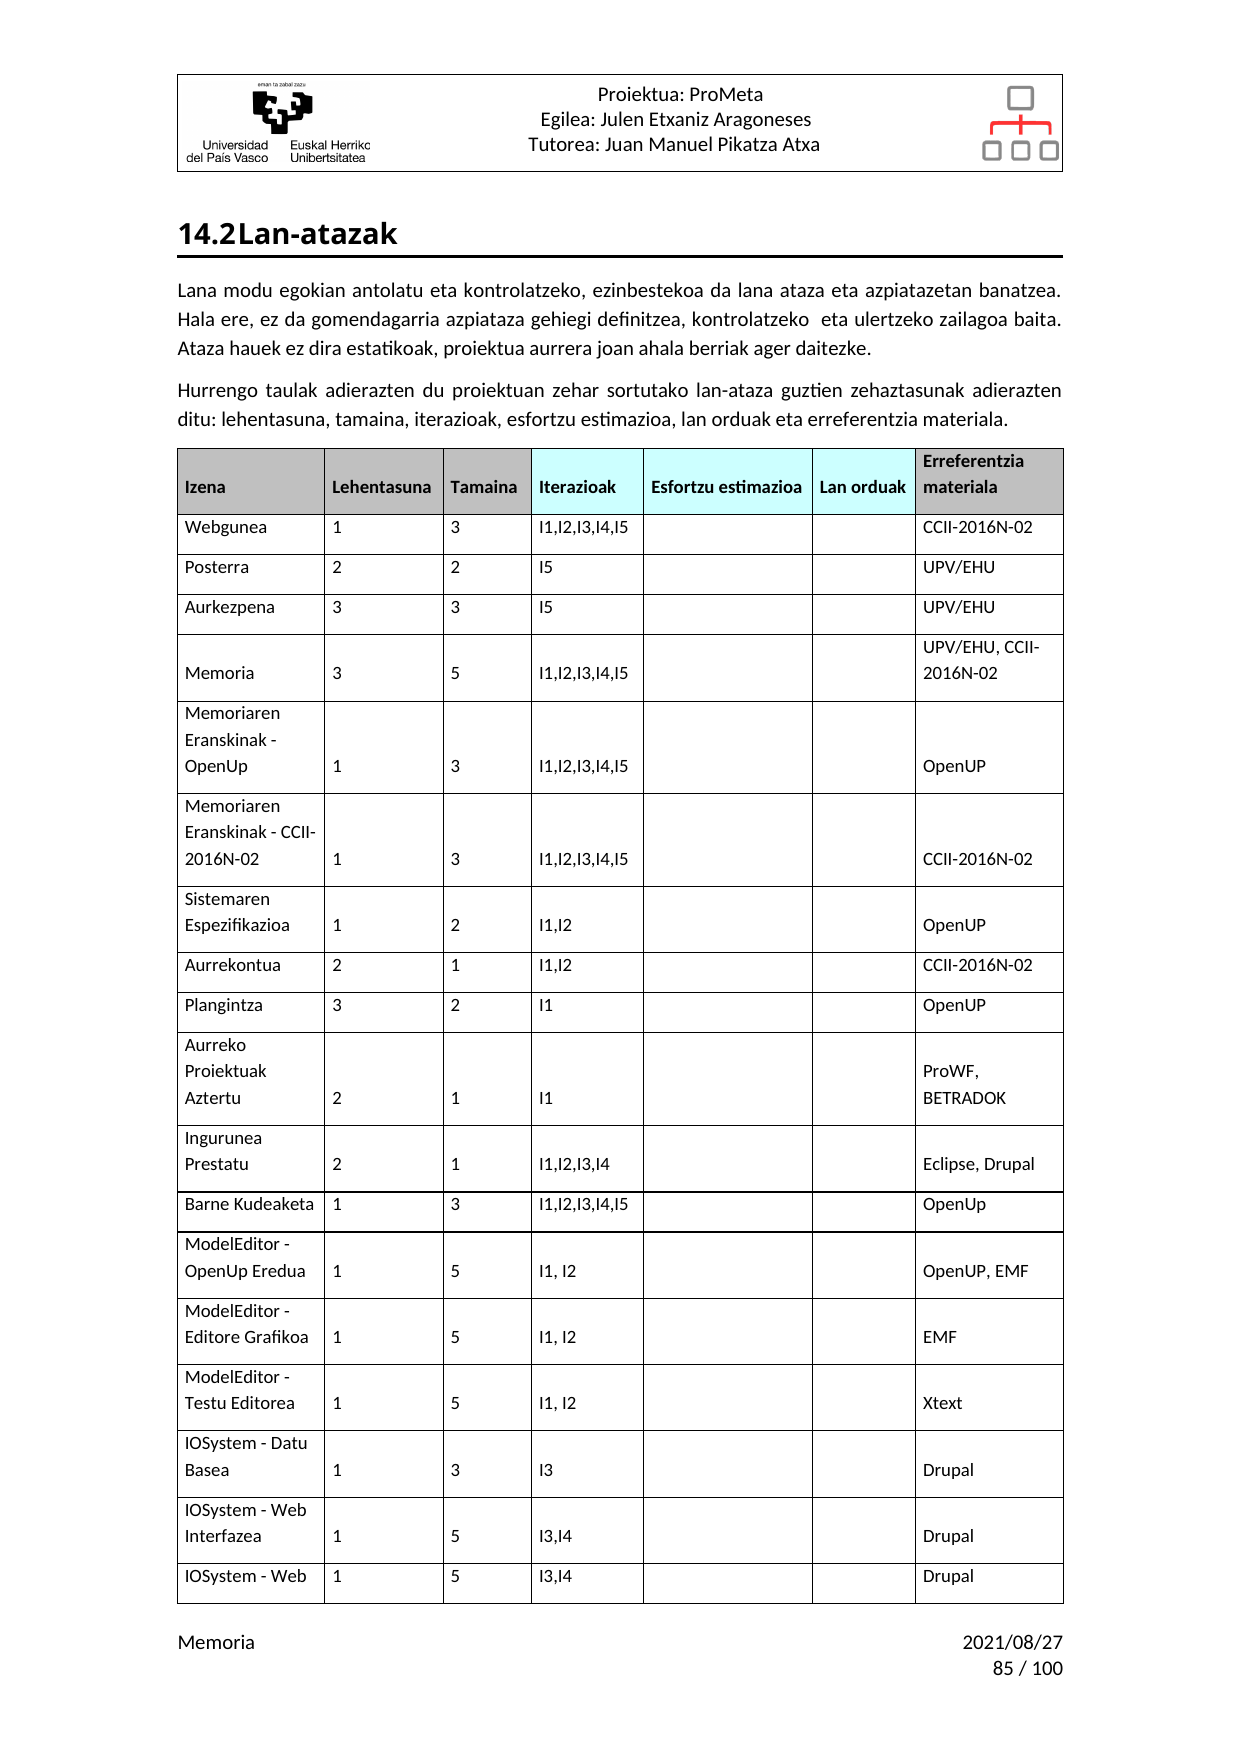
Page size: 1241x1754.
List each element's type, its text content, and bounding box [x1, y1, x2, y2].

table_cell [813, 1033, 915, 1125]
table_cell Memoria [178, 635, 324, 701]
table_cell [644, 993, 812, 1032]
table_cell OpenUp [916, 1193, 1063, 1231]
table_cell 5 [444, 635, 531, 701]
table_cell [644, 635, 812, 701]
table_cell OpenUP [916, 993, 1063, 1032]
table_cell UPV/EHU [916, 555, 1063, 594]
table_header Lehentasuna [325, 449, 443, 514]
table_cell 2 [325, 1126, 443, 1191]
table_cell 1 [444, 1126, 531, 1191]
table_cell Sistemaren Espezifikazioa [178, 887, 324, 952]
picture [978, 80, 1060, 162]
table_cell [813, 1233, 915, 1298]
table_header Erreferentzia materiala [916, 449, 1063, 514]
table_cell [644, 1498, 812, 1563]
table_cell I3,I4 [532, 1498, 643, 1563]
table_header Iterazioak [532, 449, 643, 514]
table_cell 1 [325, 1431, 443, 1497]
table_cell 3 [325, 595, 443, 634]
table_cell 1 [325, 794, 443, 886]
table_cell Eclipse, Drupal [916, 1126, 1063, 1191]
table_cell [813, 555, 915, 594]
table_cell [644, 555, 812, 594]
table_cell ModelEditor - Editore Grafikoa [178, 1299, 324, 1364]
table_cell [644, 794, 812, 886]
table_cell [813, 1431, 915, 1497]
table_cell I1,I2,I3,I4,I5 [532, 702, 643, 793]
table_cell [813, 993, 915, 1032]
table_cell [813, 1126, 915, 1191]
table_cell OpenUP, EMF [916, 1233, 1063, 1298]
table_cell [644, 1299, 812, 1364]
table_cell [644, 515, 812, 554]
table_cell [813, 794, 915, 886]
table_cell 1 [325, 1365, 443, 1430]
text Lana modu egokian antolatu eta kontrolatzeko, ezinbestekoa da lana ataza eta azpiatazetan banatzea. Hala ere, ez da gomendagarria azpiataza gehiegi definitzea, kontrolatzeko eta ulertzeko zailagoa baita. Ataza hauek ez dira estatikoak, proiektua aurrera joan ahala berriak ager daitezke. [177, 277, 1063, 361]
table_cell [813, 1365, 915, 1430]
table_cell Webgunea [178, 515, 324, 554]
table_cell I1, I2 [532, 1299, 643, 1364]
table_cell [813, 1299, 915, 1364]
table_cell UPV/EHU, CCII-2016N-02 [916, 635, 1063, 701]
table_cell Xtext [916, 1365, 1063, 1430]
table_cell 5 [444, 1564, 531, 1603]
table_cell 1 [325, 702, 443, 793]
table_cell [644, 1431, 812, 1497]
table_cell 1 [325, 1233, 443, 1298]
table_cell [644, 1564, 812, 1603]
table_cell 3 [444, 515, 531, 554]
table_cell I1, I2 [532, 1233, 643, 1298]
table_cell [813, 702, 915, 793]
table_cell 5 [444, 1365, 531, 1430]
table_cell ProWF, BETRADOK [916, 1033, 1063, 1125]
table_cell EMF [916, 1299, 1063, 1364]
picture [182, 81, 370, 162]
table_cell [813, 635, 915, 701]
table_cell Ingurunea Prestatu [178, 1126, 324, 1191]
table_cell [644, 1365, 812, 1430]
table_cell 1 [325, 887, 443, 952]
table_cell I5 [532, 555, 643, 594]
table_cell [644, 887, 812, 952]
table_header Esfortzu estimazioa [644, 449, 812, 514]
table_cell Barne Kudeaketa [178, 1193, 324, 1231]
table_cell [644, 1233, 812, 1298]
table_cell 1 [325, 1299, 443, 1364]
table_cell 2 [325, 1033, 443, 1125]
table_header Izena [178, 449, 324, 514]
table_cell [813, 953, 915, 992]
table_cell [644, 1193, 812, 1231]
table_cell OpenUP [916, 887, 1063, 952]
table_cell 5 [444, 1498, 531, 1563]
table_cell [813, 515, 915, 554]
table_cell I1, I2 [532, 1365, 643, 1430]
table_cell ModelEditor - Testu Editorea [178, 1365, 324, 1430]
table_cell CCII-2016N-02 [916, 953, 1063, 992]
table_cell Drupal [916, 1431, 1063, 1497]
table_cell I1,I2 [532, 953, 643, 992]
table_cell 3 [444, 595, 531, 634]
table_cell I1,I2,I3,I4,I5 [532, 635, 643, 701]
table_cell I1 [532, 993, 643, 1032]
table_cell [813, 1498, 915, 1563]
table_cell [644, 1033, 812, 1125]
table_cell Drupal [916, 1564, 1063, 1603]
table_cell 2 [444, 887, 531, 952]
table_cell [644, 595, 812, 634]
table_cell 3 [444, 702, 531, 793]
table_cell 2 [325, 953, 443, 992]
table_cell IOSystem - Web Interfazea [178, 1498, 324, 1563]
table_cell [644, 953, 812, 992]
table_cell Memoriaren Eranskinak - CCII-2016N-02 [178, 794, 324, 886]
table_cell UPV/EHU [916, 595, 1063, 634]
table_cell I3,I4 [532, 1564, 643, 1603]
table_cell 3 [325, 993, 443, 1032]
table_cell Memoriaren Eranskinak - OpenUp [178, 702, 324, 793]
table_cell I1,I2 [532, 887, 643, 952]
table_cell 2 [325, 555, 443, 594]
table_cell CCII-2016N-02 [916, 515, 1063, 554]
table_cell 3 [444, 1193, 531, 1231]
table_cell [644, 1126, 812, 1191]
table_cell [813, 887, 915, 952]
table_cell [813, 1193, 915, 1231]
table_cell Posterra [178, 555, 324, 594]
table_cell 1 [325, 1193, 443, 1231]
table_cell 3 [325, 635, 443, 701]
table_cell Plangintza [178, 993, 324, 1032]
table_cell I3 [532, 1431, 643, 1497]
table_cell 2 [444, 993, 531, 1032]
table_cell Aurreko Proiektuak Aztertu [178, 1033, 324, 1125]
table_cell ModelEditor - OpenUp Eredua [178, 1233, 324, 1298]
table_cell I1,I2,I3,I4,I5 [532, 794, 643, 886]
table_header Lan orduak [813, 449, 915, 514]
table_cell 1 [325, 1498, 443, 1563]
table_cell IOSystem - Datu Basea [178, 1431, 324, 1497]
table_cell 2 [444, 555, 531, 594]
table_cell Aurrekontua [178, 953, 324, 992]
table_cell 1 [325, 1564, 443, 1603]
table_cell 5 [444, 1233, 531, 1298]
table_header Tamaina [444, 449, 531, 514]
table_cell I1,I2,I3,I4,I5 [532, 515, 643, 554]
text Hurrengo taulak adierazten du proiektuan zehar sortutako lan-ataza guztien zehaztasunak adierazten ditu: lehentasuna, tamaina, iterazioak, esfortzu estimazioa, lan orduak eta erreferentzia materiala. [177, 377, 1063, 432]
table_cell 3 [444, 794, 531, 886]
table_cell Drupal [916, 1498, 1063, 1563]
table_cell 1 [325, 515, 443, 554]
table_cell I5 [532, 595, 643, 634]
table_cell Aurkezpena [178, 595, 324, 634]
table_cell CCII-2016N-02 [916, 794, 1063, 886]
table_cell [813, 595, 915, 634]
table_cell I1 [532, 1033, 643, 1125]
table_cell I1,I2,I3,I4 [532, 1126, 643, 1191]
table_cell 3 [444, 1431, 531, 1497]
table_cell OpenUP [916, 702, 1063, 793]
subtitle Lan-atazak [177, 214, 1063, 255]
table_cell I1,I2,I3,I4,I5 [532, 1193, 643, 1231]
table_cell 1 [444, 1033, 531, 1125]
table_cell [813, 1564, 915, 1603]
table_cell [644, 702, 812, 793]
table_cell 5 [444, 1299, 531, 1364]
table_cell IOSystem - Web Kodea [178, 1564, 324, 1603]
table_cell 1 [444, 953, 531, 992]
